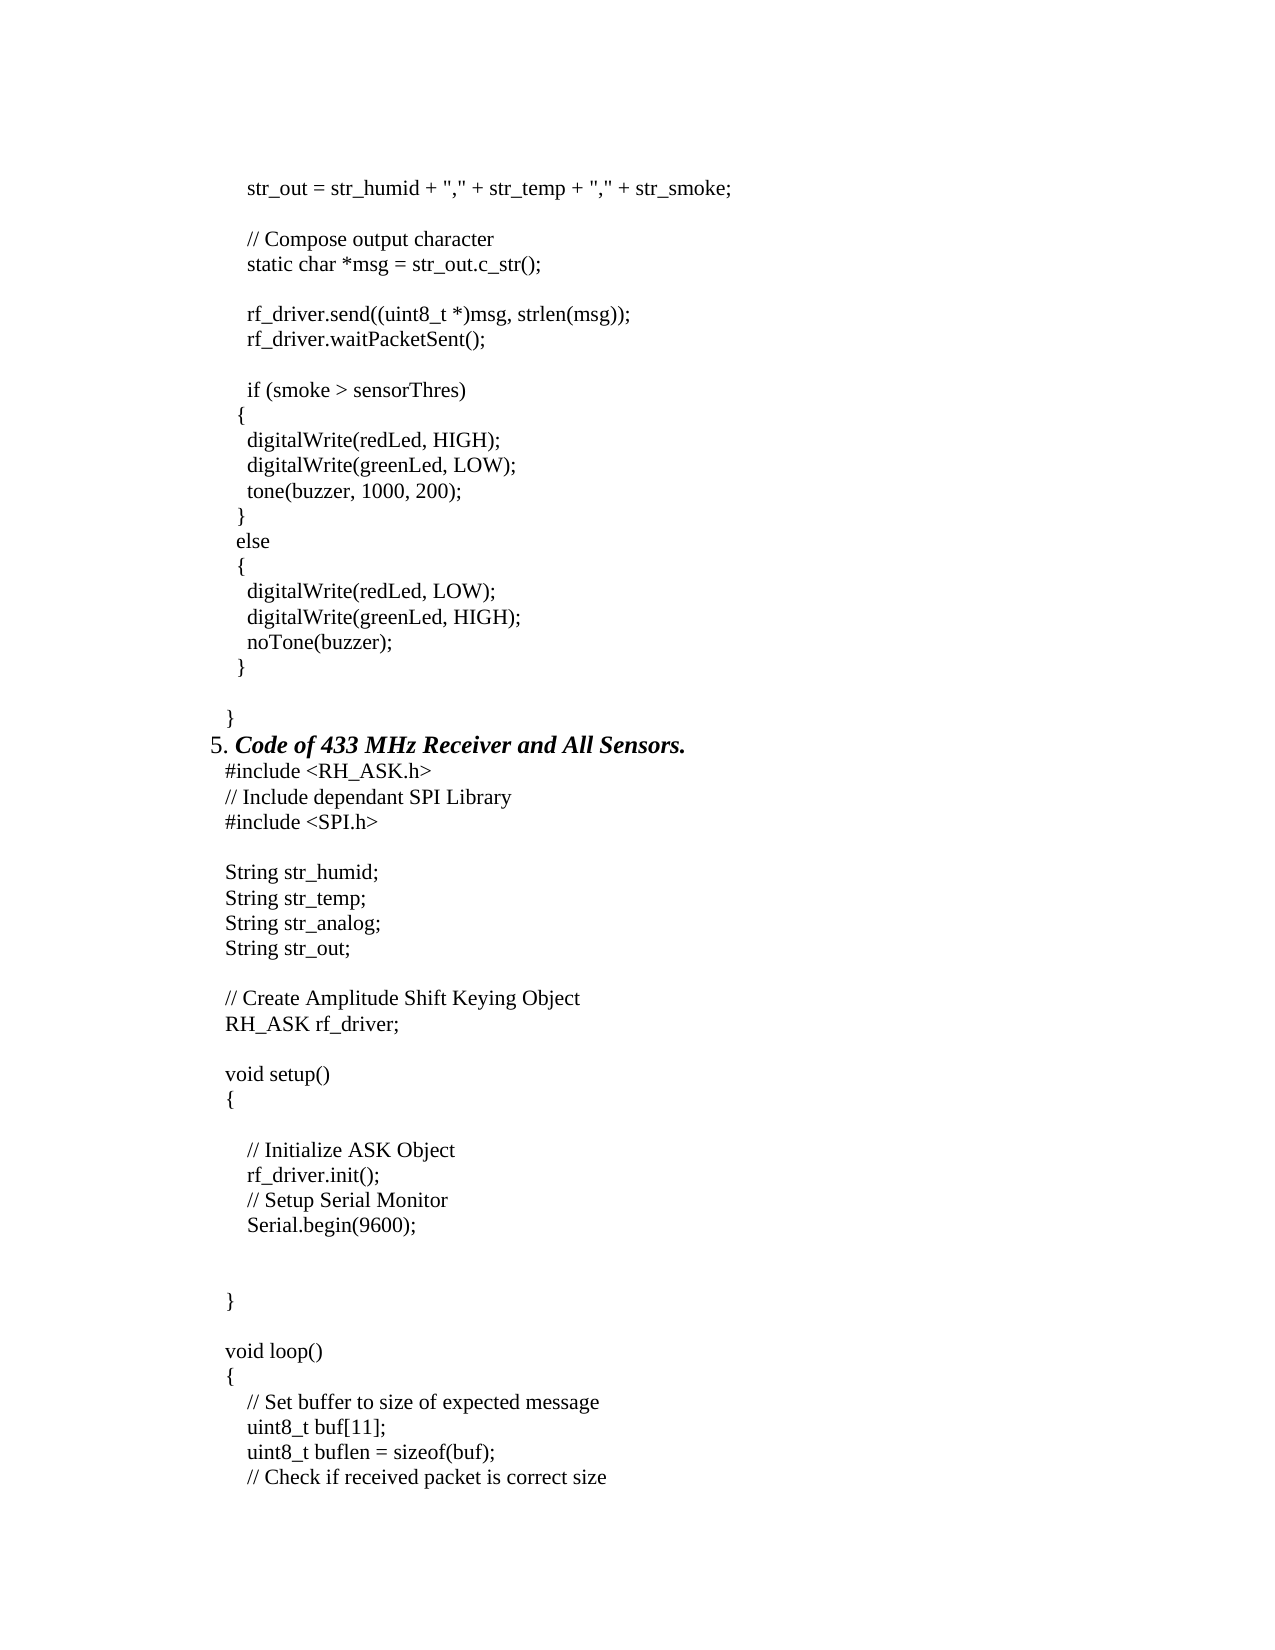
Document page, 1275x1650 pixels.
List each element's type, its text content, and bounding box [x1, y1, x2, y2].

text } [225, 503, 1125, 528]
text tone(buzzer, 1000, 200); [225, 478, 1125, 503]
text } [225, 1288, 1125, 1313]
text noTone(buzzer); [225, 629, 1125, 654]
text uint8_t buflen = sizeof(buf); [225, 1439, 1125, 1464]
text uint8_t buf[11]; [225, 1414, 1125, 1439]
text String str_humid; [225, 859, 1125, 884]
text if (smoke > sensorThres) [225, 377, 1125, 402]
text String str_temp; [225, 884, 1125, 910]
text { [225, 1086, 1125, 1111]
text // Include dependant SPI Library [225, 784, 1125, 809]
list Code of 433 MHz Receiver and All Sensors. [210, 730, 1125, 758]
text #include <SPI.h> [225, 809, 1125, 834]
text RH_ASK rf_driver; [225, 1011, 1125, 1036]
text void setup() [225, 1061, 1125, 1086]
text } [225, 704, 1125, 730]
text { [225, 402, 1125, 427]
text // Set buffer to size of expected message [225, 1389, 1125, 1414]
text rf_driver.init(); [225, 1162, 1125, 1187]
text // Compose output character [225, 226, 1125, 251]
text String str_out; [225, 935, 1125, 960]
text rf_driver.waitPacketSent(); [225, 326, 1125, 352]
text digitalWrite(redLed, HIGH); [225, 427, 1125, 452]
text // Initialize ASK Object [225, 1137, 1125, 1162]
text rf_driver.send((uint8_t *)msg, strlen(msg)); [225, 301, 1125, 326]
text digitalWrite(redLed, LOW); [225, 578, 1125, 604]
text else [225, 528, 1125, 553]
text static char *msg = str_out.c_str(); [225, 251, 1125, 276]
text Serial.begin(9600); [225, 1212, 1125, 1237]
text digitalWrite(greenLed, HIGH); [225, 604, 1125, 629]
text { [225, 553, 1125, 578]
text String str_analog; [225, 910, 1125, 935]
text void loop() [225, 1338, 1125, 1363]
text // Check if received packet is correct size [225, 1464, 1125, 1489]
text { [225, 1363, 1125, 1389]
text str_out = str_humid + "," + str_temp + "," + str_smoke; [225, 175, 1125, 200]
text digitalWrite(greenLed, LOW); [225, 452, 1125, 478]
text // Create Amplitude Shift Keying Object [225, 985, 1125, 1011]
text // Setup Serial Monitor [225, 1187, 1125, 1212]
text #include <RH_ASK.h> [225, 758, 1125, 784]
text } [225, 654, 1125, 679]
